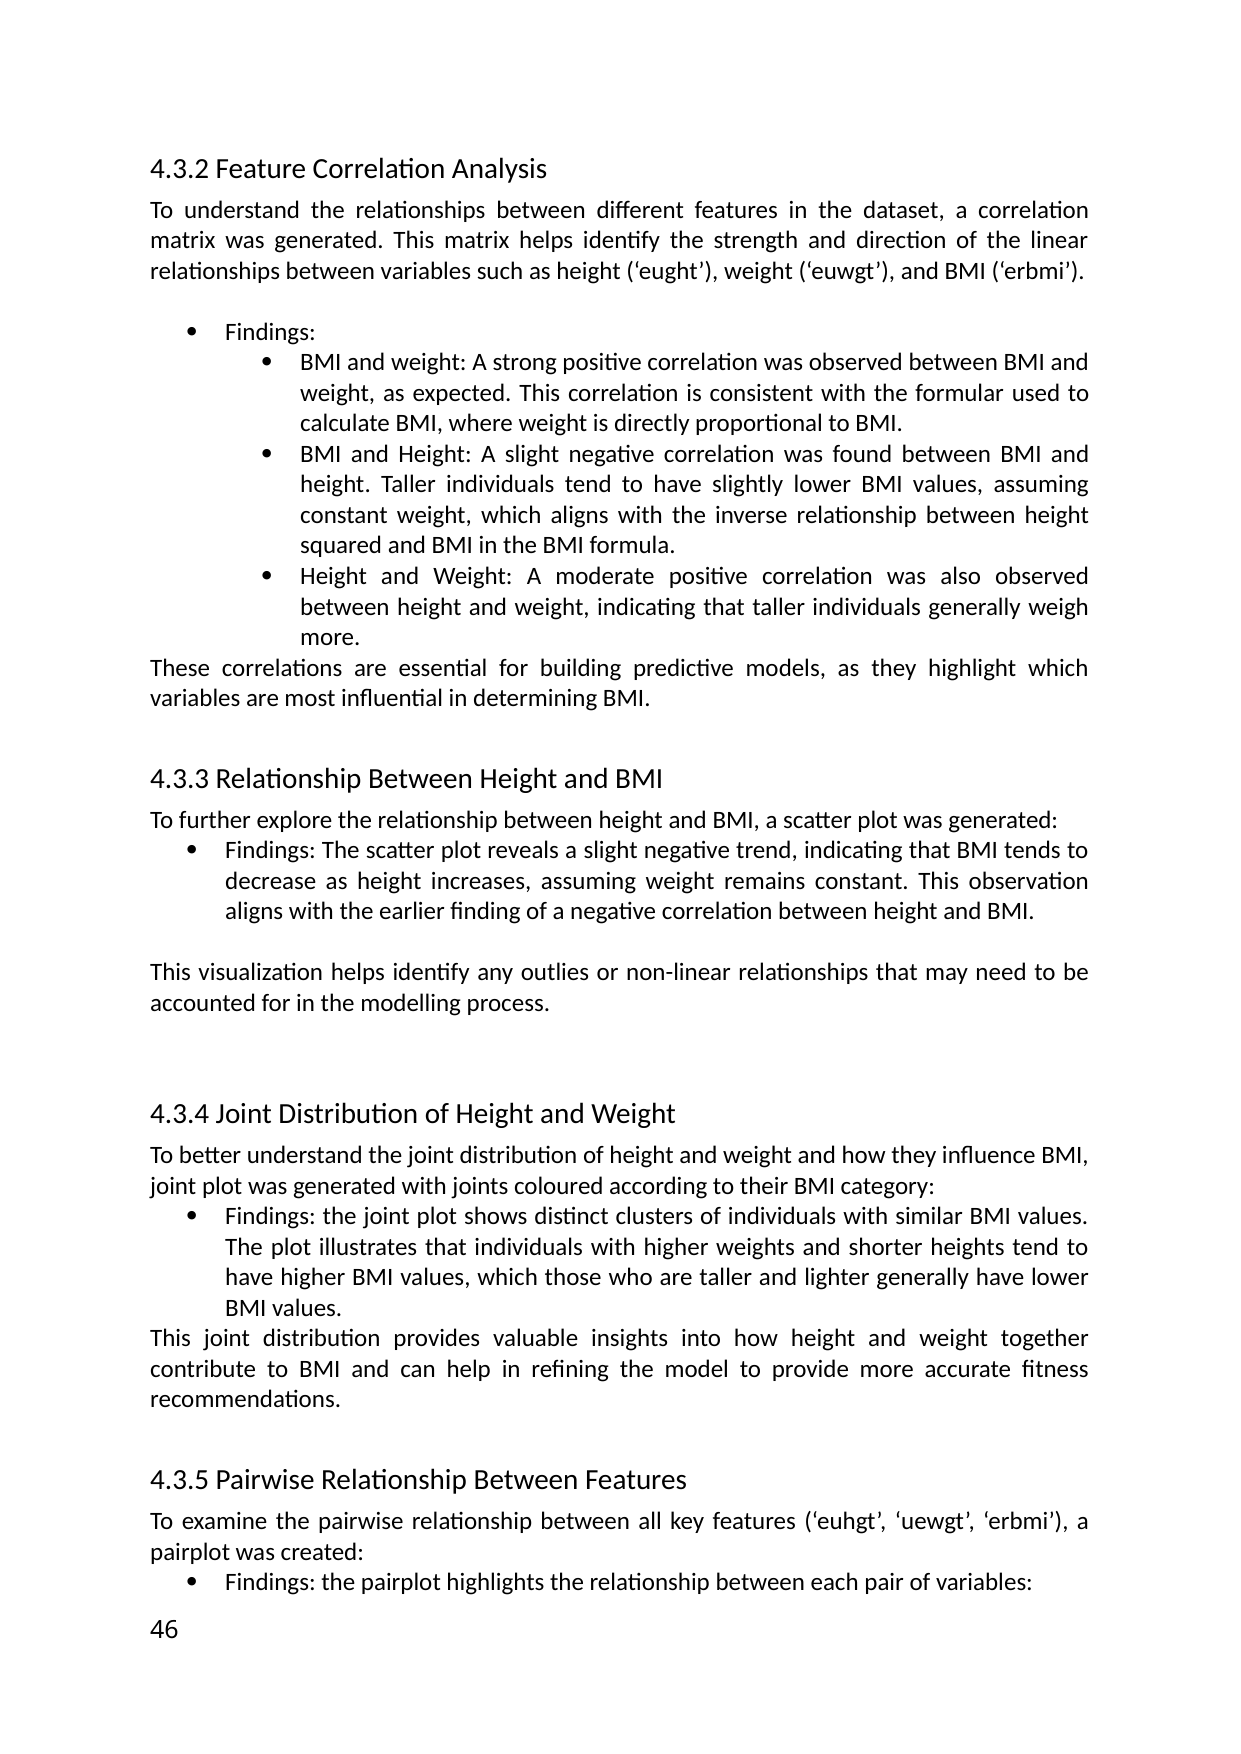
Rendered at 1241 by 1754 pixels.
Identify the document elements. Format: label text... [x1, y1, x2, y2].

subtitle 4.3.4 Joint Distribution of Height and Weight [150, 1095, 1090, 1131]
list Findings: the pairplot highlights the relationship between each pair of variables: [187, 1566, 1090, 1597]
text To examine the pairwise relationship between all key features (‘euhgt’, ‘uewgt’, ‘erbmi’), a pairplot was created: [150, 1505, 1090, 1566]
subtitle 4.3.2 Feature Correlation Analysis [150, 150, 1090, 186]
text This visualization helps identify any outlies or non-linear relationships that may need to be accounted for in the modelling process. [150, 957, 1090, 1018]
subtitle 4.3.5 Pairwise Relationship Between Features [150, 1461, 1090, 1497]
text These correlations are essential for building predictive models, as they highlight which variables are most influential in determining BMI. [150, 652, 1090, 713]
list Findings: [187, 316, 1090, 347]
list Findings: The scatter plot reveals a slight negative trend, indicating that BMI tends to decrease as height increases, assuming weight remains constant. This observation aligns with the earlier finding of a negative correlation between height and BMI. [187, 834, 1090, 926]
text To understand the relationships between different features in the dataset, a correlation matrix was generated. This matrix helps identify the strength and direction of the linear relationships between variables such as height (‘eught’), weight (‘euwgt’), and BMI (‘erbmi’). [150, 194, 1090, 286]
list Height and Weight: A moderate positive correlation was also observed between height and weight, indicating that taller individuals generally weigh more. [262, 560, 1090, 652]
list BMI and Height: A slight negative correlation was found between BMI and height. Taller individuals tend to have slightly lower BMI values, assuming constant weight, which aligns with the inverse relationship between height squared and BMI in the BMI formula. [262, 438, 1090, 560]
subtitle 4.3.3 Relationship Between Height and BMI [150, 760, 1090, 796]
list Findings: the joint plot shows distinct clusters of individuals with similar BMI values. The plot illustrates that individuals with higher weights and shorter heights tend to have higher BMI values, which those who are taller and lighter generally have lower BMI values. [187, 1200, 1090, 1322]
text This joint distribution provides valuable insights into how height and weight together contribute to BMI and can help in refining the model to provide more accurate fitness recommendations. [150, 1322, 1090, 1414]
list BMI and weight: A strong positive correlation was observed between BMI and weight, as expected. This correlation is consistent with the formular used to calculate BMI, where weight is directly proportional to BMI. [262, 347, 1090, 438]
text To better understand the joint distribution of height and weight and how they influence BMI, joint plot was generated with joints coloured according to their BMI category: [150, 1139, 1090, 1200]
text To further explore the relationship between height and BMI, a scatter plot was generated: [150, 804, 1090, 834]
